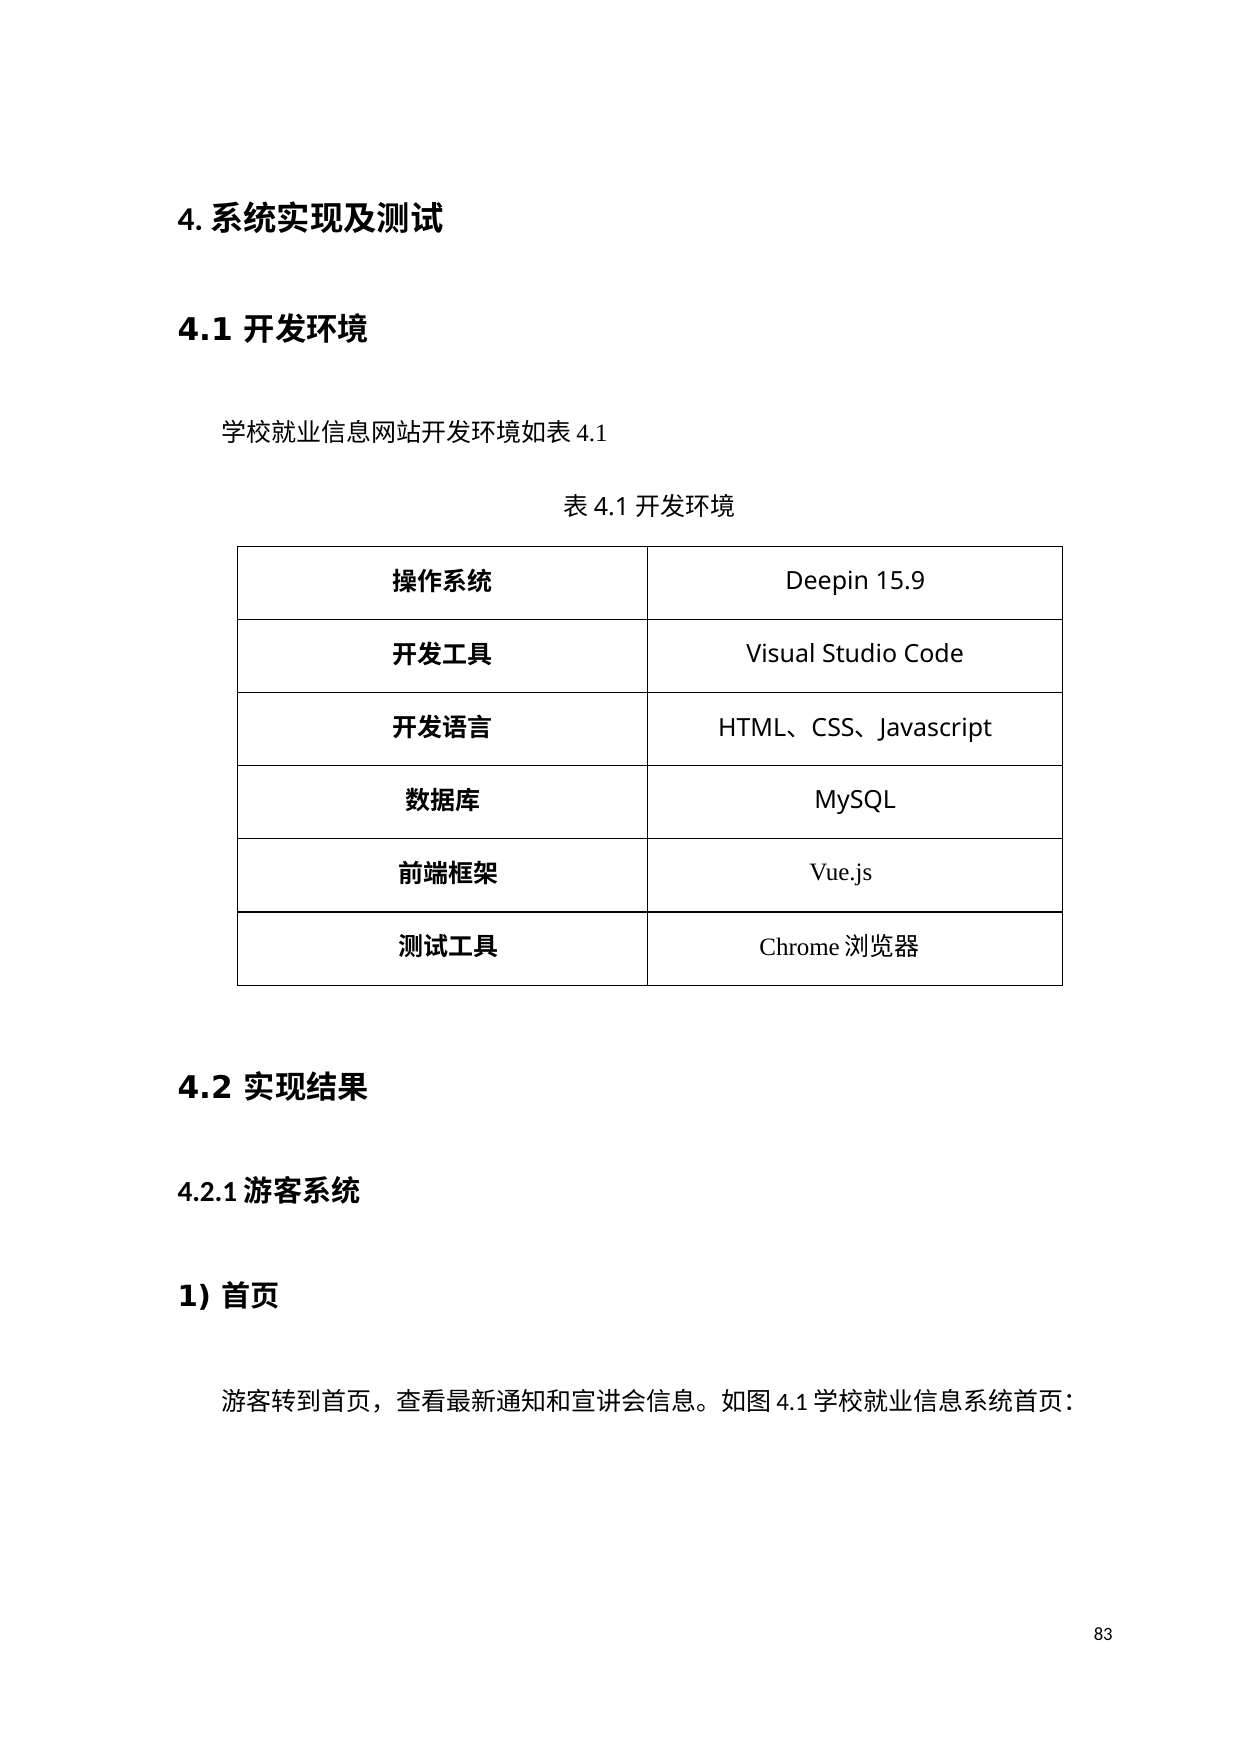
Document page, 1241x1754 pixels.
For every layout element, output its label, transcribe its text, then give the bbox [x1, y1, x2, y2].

table_cell 开发工具 [238, 620, 647, 692]
table_cell Chrome浏览器 [648, 913, 1062, 984]
table_cell 开发语言 [238, 693, 647, 765]
subtitle 系统实现及测试 [177, 183, 1122, 248]
subtitle 开发环境 [177, 294, 1122, 359]
text 学校就业信息网站开发环境如表4.1 [177, 398, 1122, 463]
table_header Deepin 15.9 [648, 547, 1062, 619]
table_header 操作系统 [238, 547, 647, 619]
text 游客转到首页，查看最新通知和宣讲会信息。如图4.1 学校就业信息系统首页： [177, 1367, 1122, 1432]
subtitle 首页 [177, 1261, 1122, 1326]
subtitle 实现结果 [177, 1053, 1122, 1118]
table_cell 数据库 [238, 766, 647, 838]
table_cell HTML、CSS、Javascript [648, 693, 1062, 765]
table_cell 前端框架 [238, 839, 647, 911]
table_cell Visual Studio Code [648, 620, 1062, 692]
subtitle 游客系统 [177, 1156, 1122, 1221]
table_cell 测试工具 [238, 913, 647, 984]
table_cell Vue.js [648, 839, 1062, 911]
table_cell MySQL [648, 766, 1062, 838]
text 表4.1 开发环境 [177, 472, 1122, 537]
